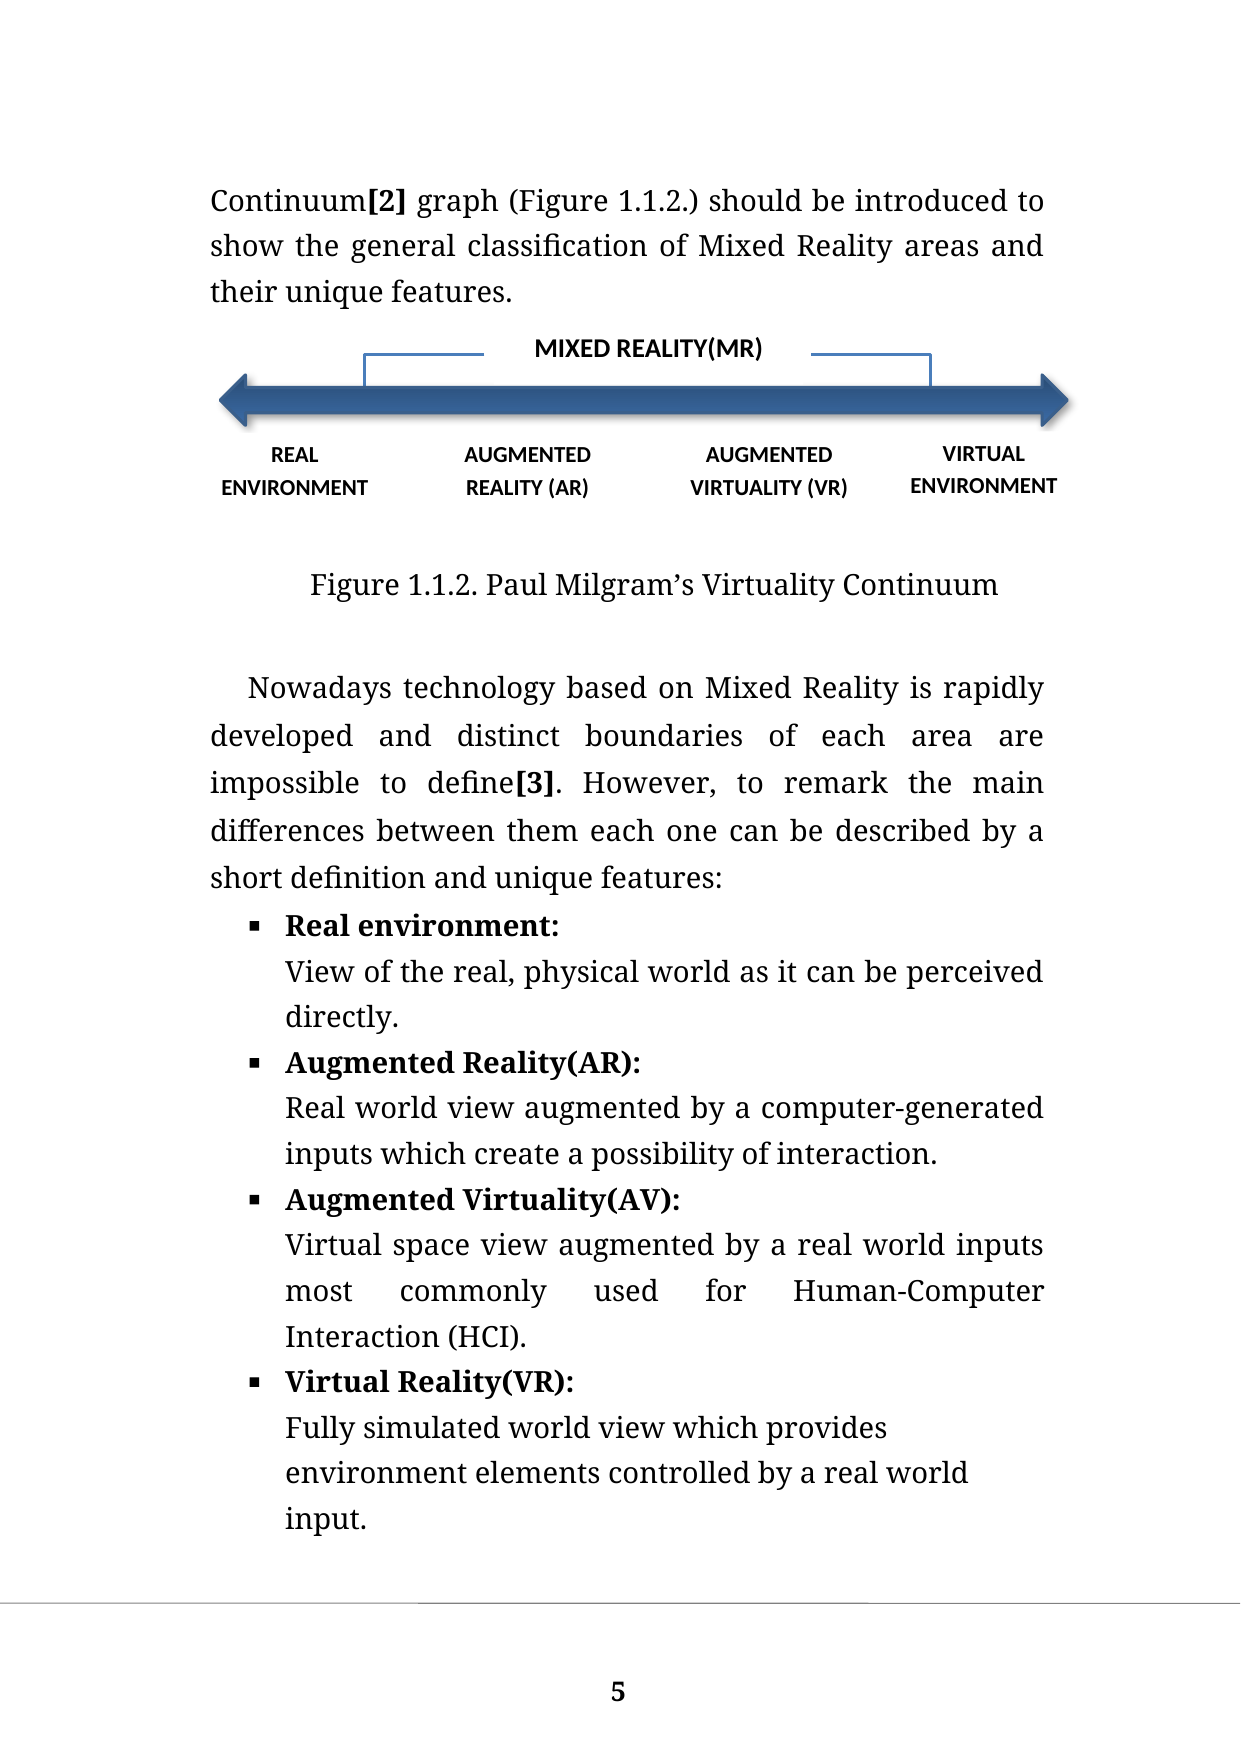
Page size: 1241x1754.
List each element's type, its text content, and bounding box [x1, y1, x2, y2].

list View of the real, physical world as it can be perceived directly. [285, 951, 1045, 1036]
list Real world view augmented by a computer-generated inputs which create a possibility of interaction. [285, 1088, 1045, 1173]
list Virtual Reality(VR): [247, 1361, 1045, 1401]
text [210, 180, 1045, 311]
list Virtual space view augmented by a real world inputs most commonly used for Human-Computer Interaction (HCI). [285, 1224, 1045, 1356]
list Augmented Reality(AR): [247, 1042, 1045, 1082]
text Nowadays technology based on Mixed Reality is rapidly developed and distinct boundaries of each area are impossible to define[3]. However, to remark the main differences between them each one can be described by a short definition and unique features: [210, 667, 1045, 897]
list Fully simulated world view which provides environment elements controlled by a real world input. [285, 1407, 1045, 1538]
list Augmented Virtuality(AV): [247, 1179, 1045, 1219]
list Real environment: [247, 905, 1045, 945]
